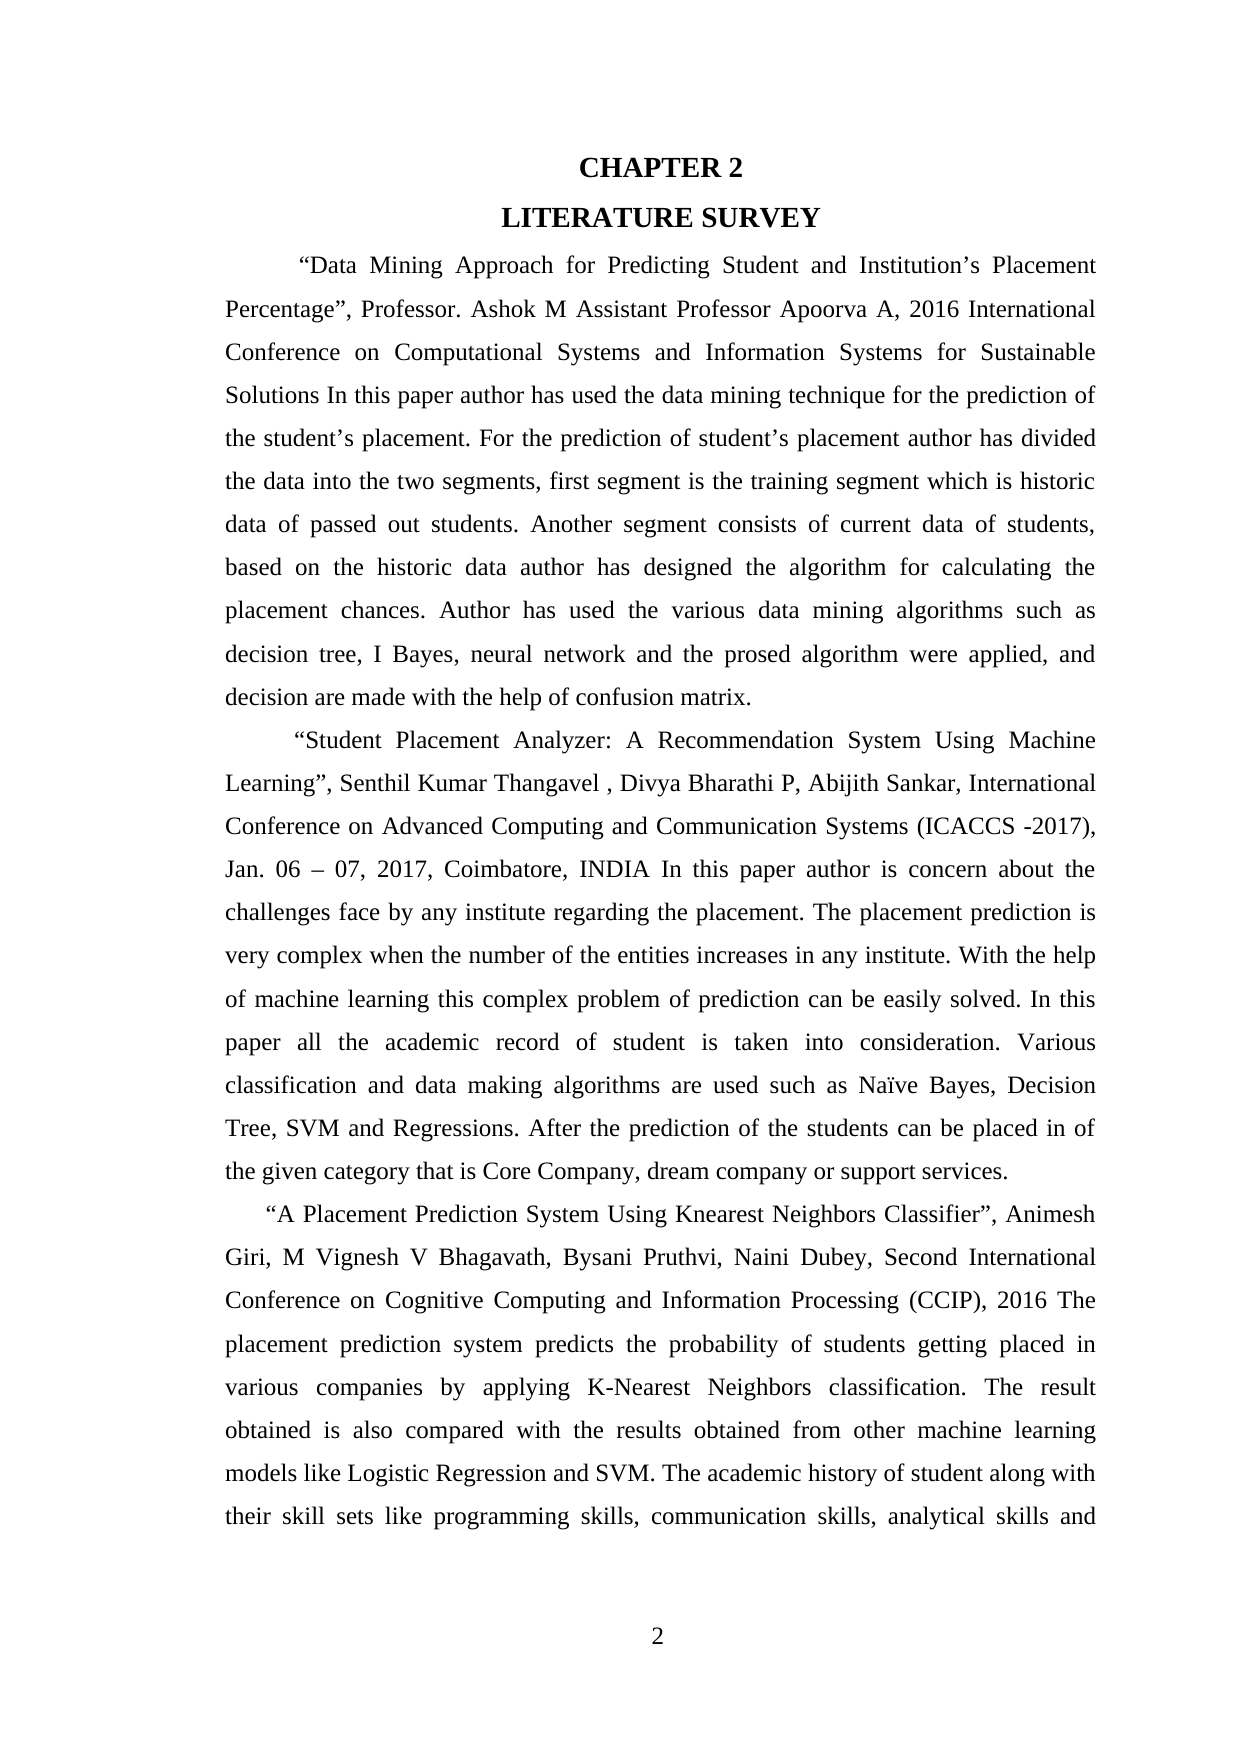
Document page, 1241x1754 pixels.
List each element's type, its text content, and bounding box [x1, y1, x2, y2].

text LITERATURE SURVEY [225, 200, 1097, 234]
text “Data Mining Approach for Predicting Student and Institution’s Placement Percentage”, Professor. Ashok M Assistant Professor Apoorva A, 2016 International Conference on Computational Systems and Information Systems for Sustainable Solutions In this paper author has used the data mining technique for the prediction of the student’s placement. For the prediction of student’s placement author has divided the data into the two segments, first segment is the training segment which is historic data of passed out students. Another segment consists of current data of students, based on the historic data author has designed the algorithm for calculating the placement chances. Author has used the various data mining algorithms such as decision tree, I Bayes, neural network and the prosed algorithm were applied, and decision are made with the help of confusion matrix. [225, 251, 1097, 711]
text CHAPTER 2 [225, 150, 1097, 183]
text “Student Placement Analyzer: A Recommendation System Using Machine Learning”, Senthil Kumar Thangavel , Divya Bharathi P, Abijith Sankar, International Conference on Advanced Computing and Communication Systems (ICACCS -2017), Jan. 06 – 07, 2017, Coimbatore, INDIA In this paper author is concern about the challenges face by any institute regarding the placement. The placement prediction is very complex when the number of the entities increases in any institute. With the help of machine learning this complex problem of prediction can be easily solved. In this paper all the academic record of student is taken into consideration. Various classification and data making algorithms are used such as Naïve Bayes, Decision Tree, SVM and Regressions. After the prediction of the students can be placed in of the given category that is Core Company, dream company or support services. [225, 725, 1097, 1185]
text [225, 1199, 1097, 1530]
